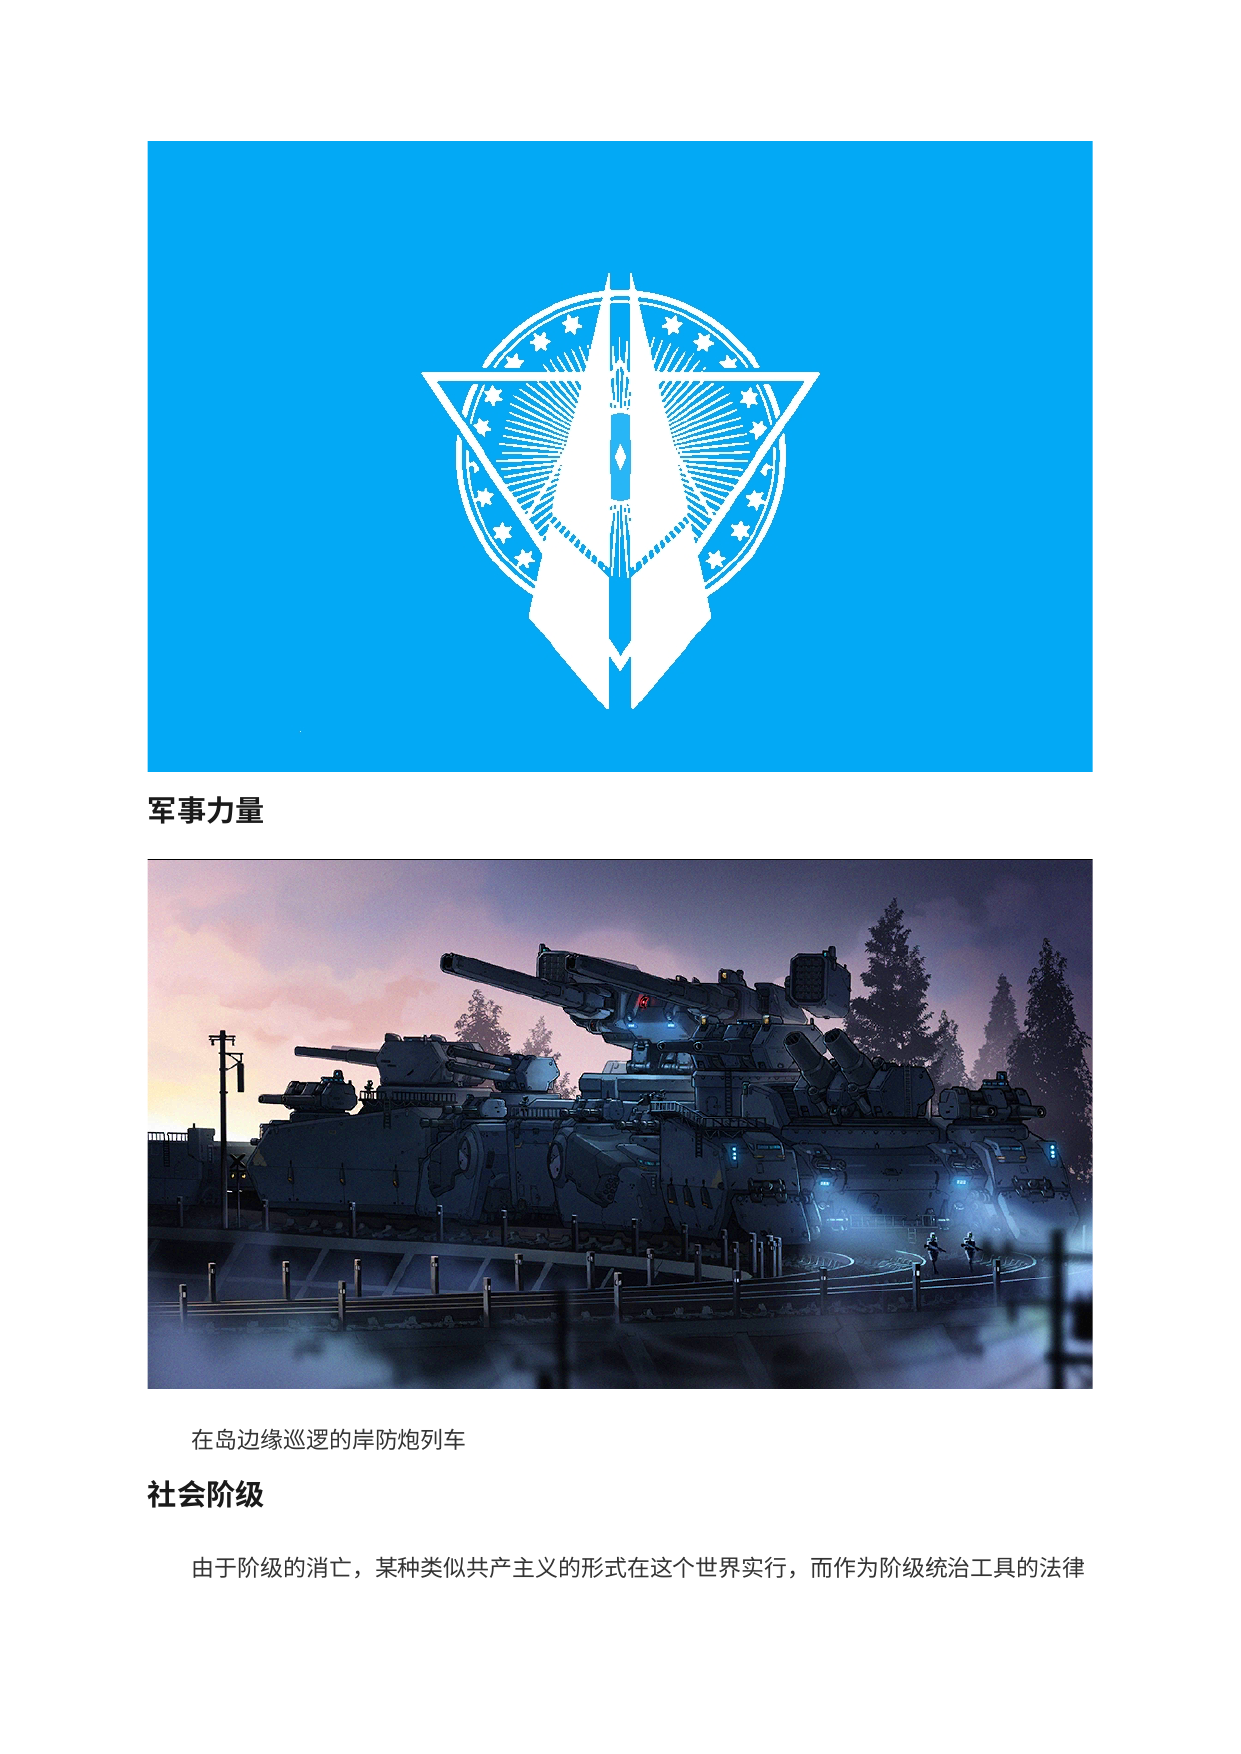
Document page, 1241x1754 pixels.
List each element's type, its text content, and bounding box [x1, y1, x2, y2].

text 在岛边缘巡逻的岸防炮列车 [148, 1422, 1093, 1456]
picture [147, 859, 1093, 1389]
subtitle 军事力量 [148, 787, 1093, 859]
subtitle 社会阶级 [148, 1472, 1093, 1514]
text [148, 1550, 1093, 1583]
picture [422, 273, 820, 709]
